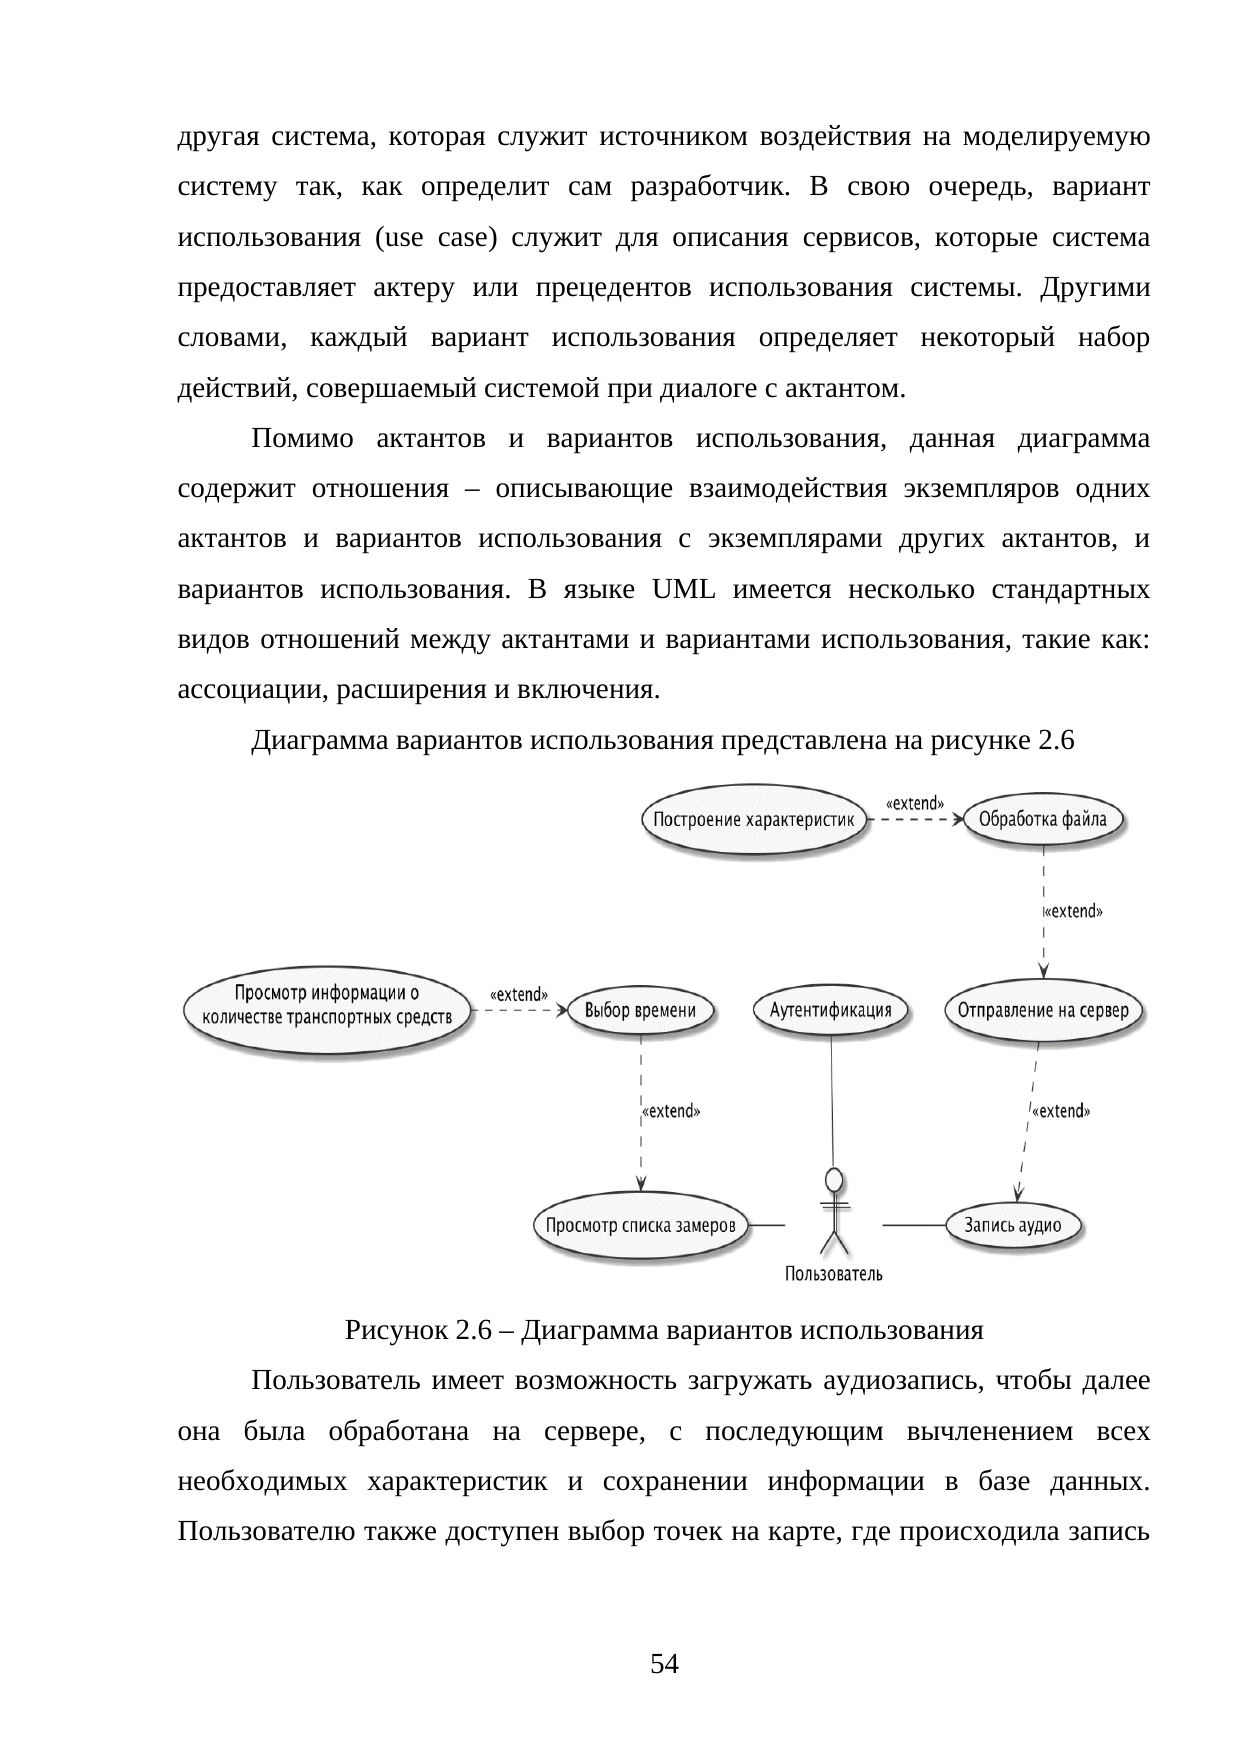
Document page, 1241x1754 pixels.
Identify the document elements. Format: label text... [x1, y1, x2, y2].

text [177, 118, 1152, 403]
text Диаграмма вариантов использования представлена на рисунке 2.6 [177, 722, 1152, 755]
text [177, 1362, 1152, 1547]
text Помимо актантов и вариантов использования, данная диаграмма содержит отношения – описывающие взаимодействия экземпляров одних актантов и вариантов использования с экземплярами других актантов, и вариантов использования. В языке UML имеется несколько стандартных видов отношений между актантами и вариантами использования, такие как: ассоциации, расширения и включения. [177, 420, 1152, 705]
picture [177, 772, 1152, 1298]
text Рисунок 2.6 – Диаграмма вариантов использования [177, 1312, 1152, 1346]
